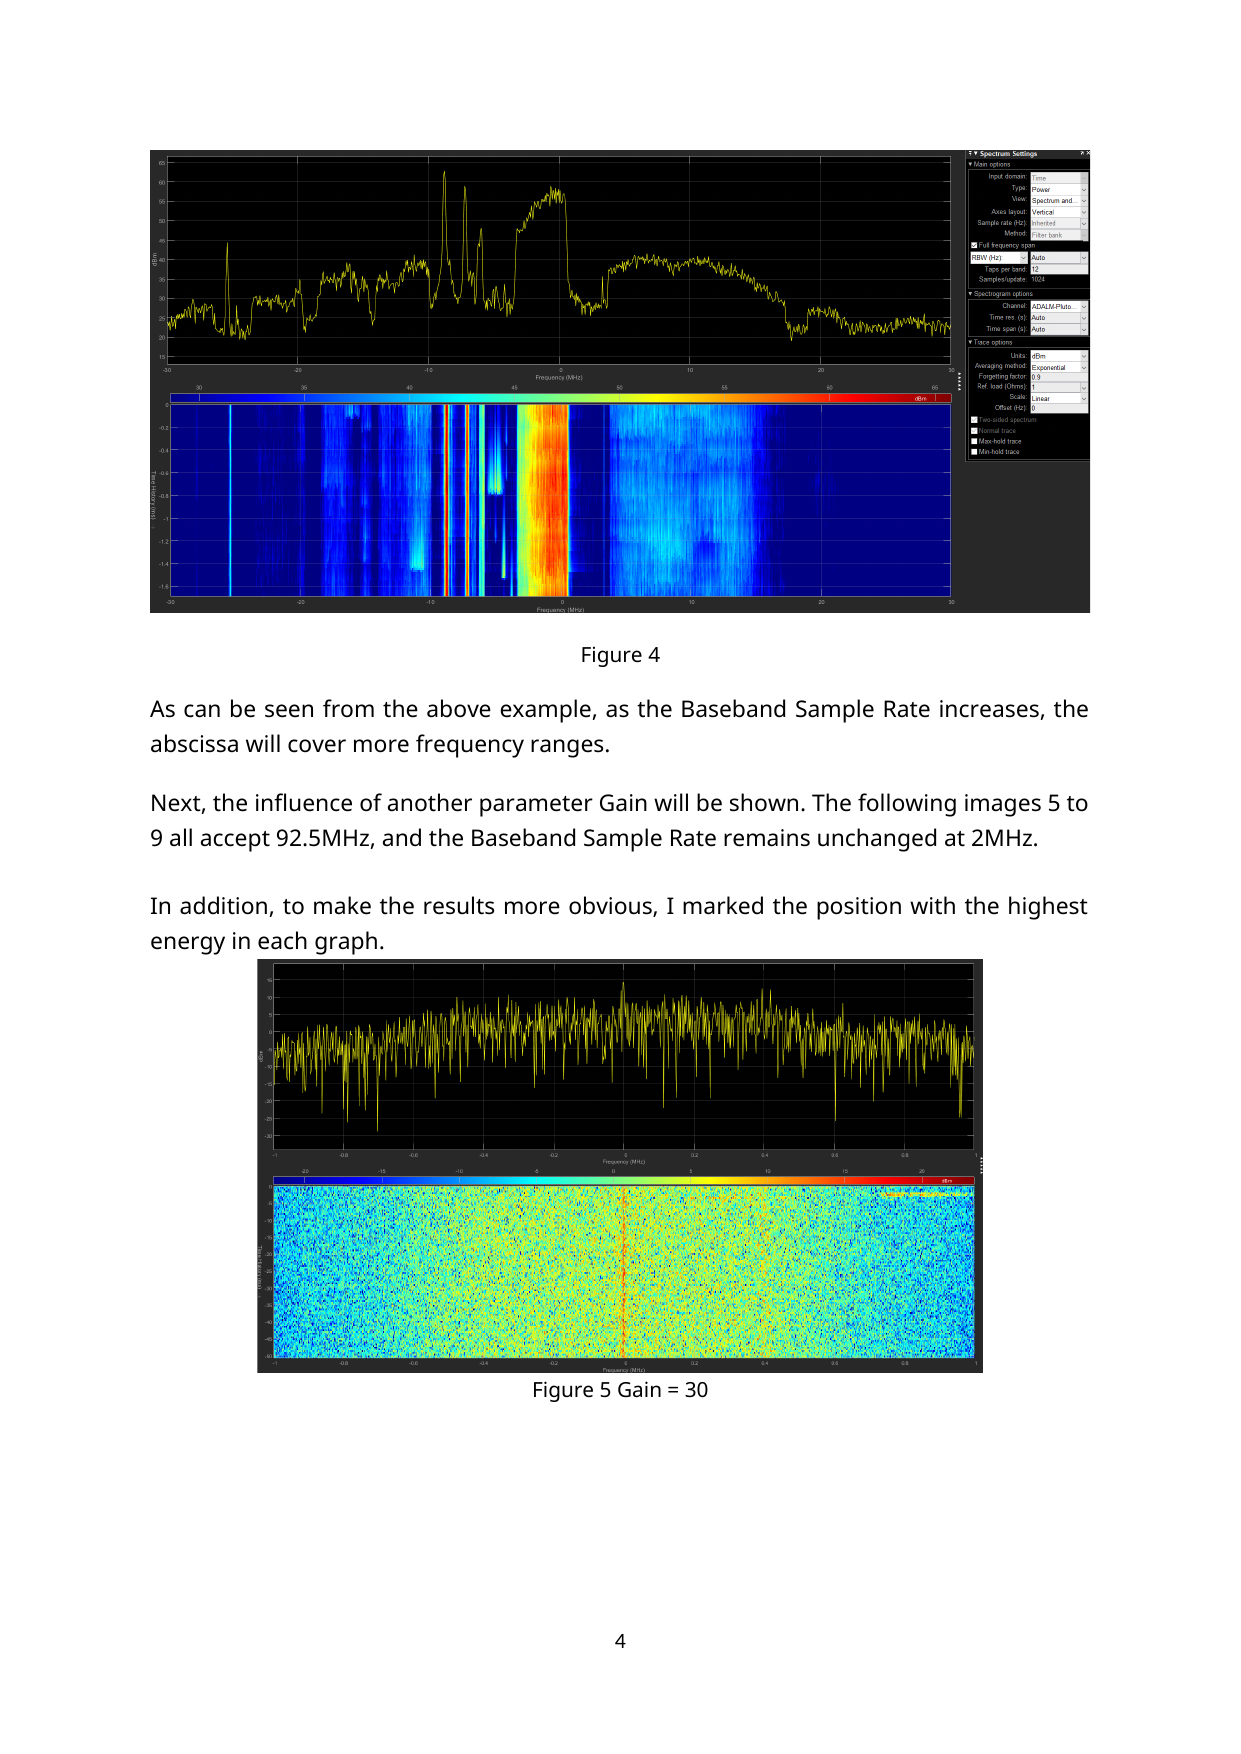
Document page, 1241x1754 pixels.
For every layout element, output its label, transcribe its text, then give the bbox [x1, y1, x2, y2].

text As can be seen from the above example, as the Baseband Sample Rate increases, the abscissa will cover more frequency ranges. [150, 693, 1090, 759]
text Figure 4 [150, 640, 1090, 668]
list Next, the influence of another parameter Gain will be shown. The following images 5 to 9 all accept 92.5MHz, and the Baseband Sample Rate remains unchanged at 2MHz. [150, 787, 1090, 853]
list In addition, to make the results more obvious, I marked the position with the highest energy in each graph. [150, 890, 1090, 956]
picture [257, 959, 983, 1373]
picture [150, 150, 1091, 613]
text Figure 5 Gain = 30 [150, 1375, 1090, 1403]
